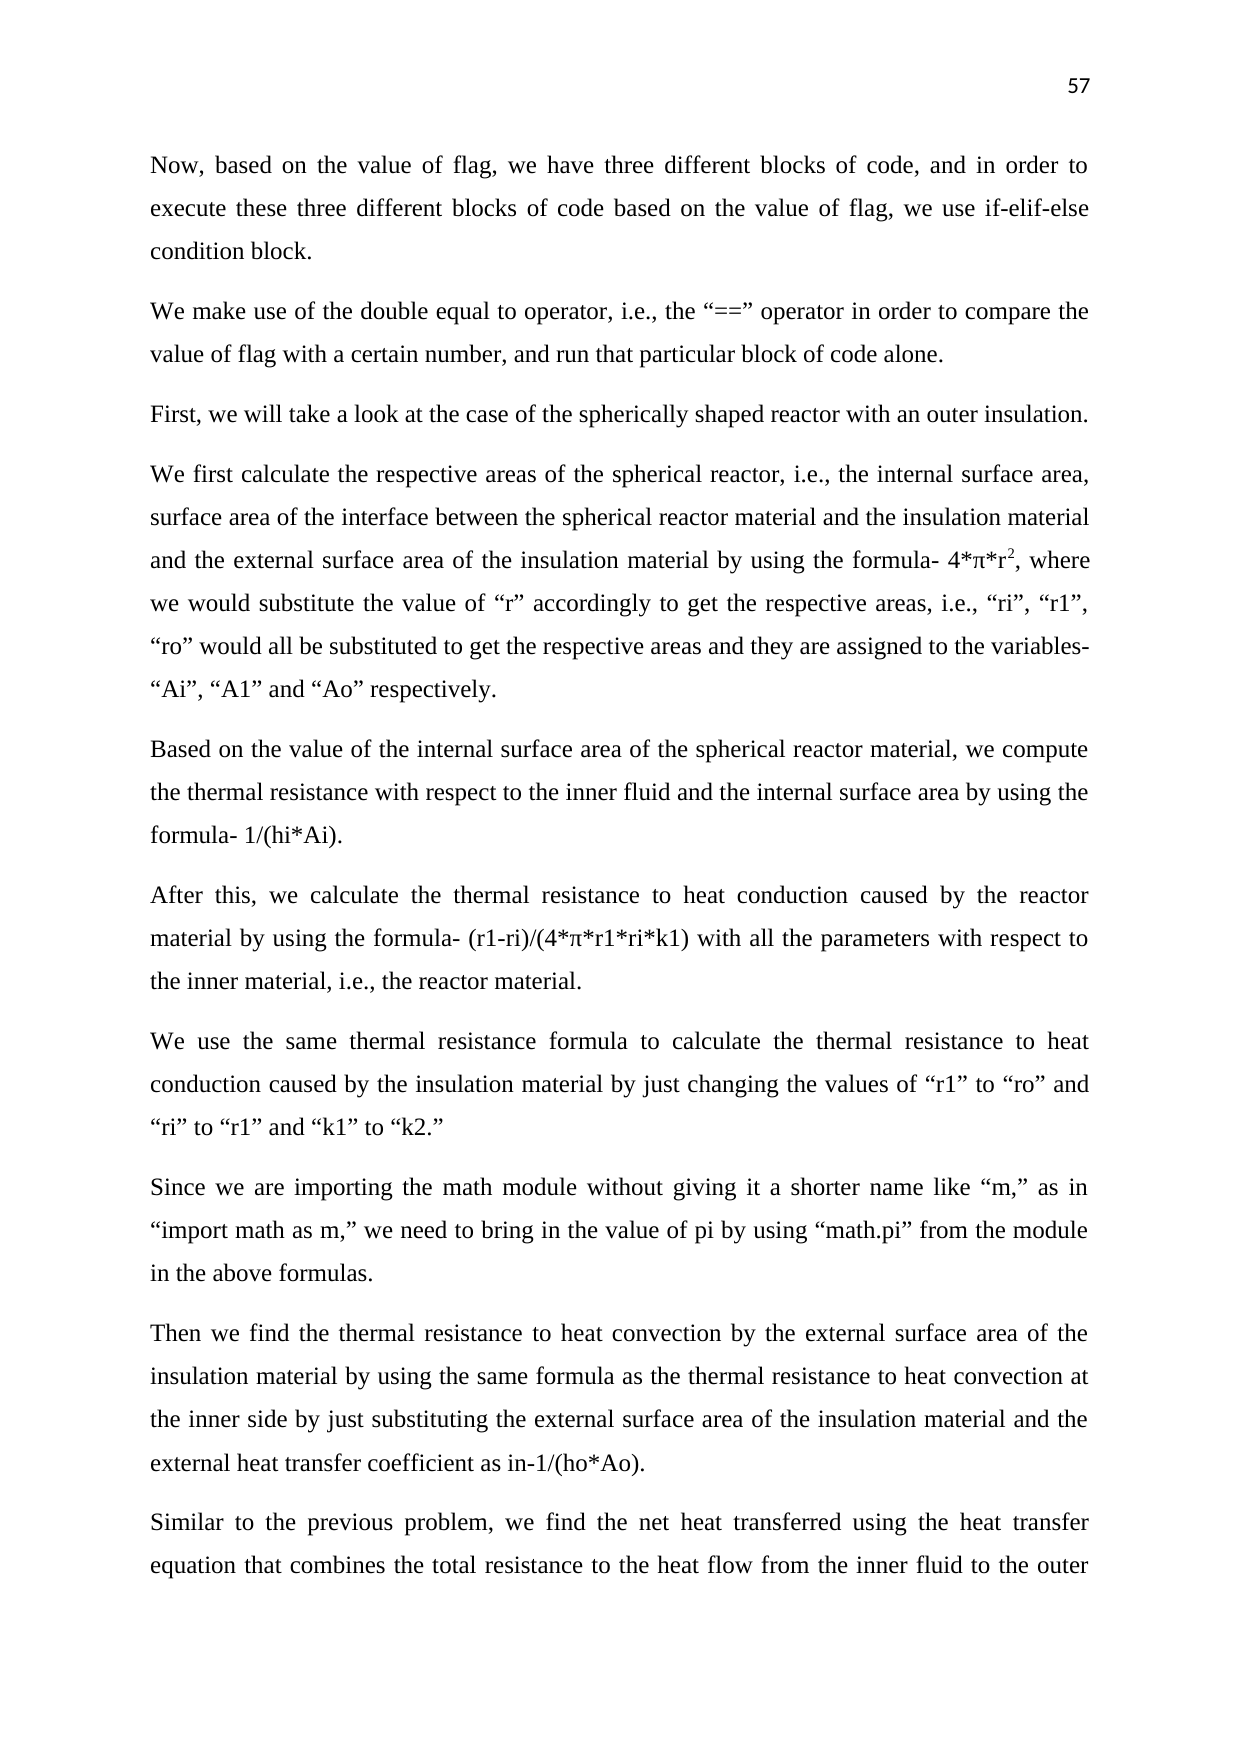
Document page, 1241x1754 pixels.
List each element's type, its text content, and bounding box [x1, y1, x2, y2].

text Now, based on the value of flag, we have three different blocks of code, and in order to execute these three different blocks of code based on the value of flag, we use if-elif-else condition block. [150, 150, 1090, 265]
text Since we are importing the math module without giving it a shorter name like “m,” as in “import math as m,” we need to bring in the value of pi by using “math.pi” from the module in the above formulas. [150, 1172, 1090, 1287]
text After this, we calculate the thermal resistance to heat conduction caused by the reactor material by using the formula- (r1-ri)/(4*π*r1*ri*k1) with all the parameters with respect to the inner material, i.e., the reactor material. [150, 880, 1090, 995]
text Then we find the thermal resistance to heat convection by the external surface area of the insulation material by using the same formula as the thermal resistance to heat convection at the inner side by just substituting the external surface area of the insulation material and the external heat transfer coefficient as in-1/(ho*Ao). [150, 1318, 1090, 1476]
text We first calculate the respective areas of the spherical reactor, i.e., the internal surface area, surface area of the interface between the spherical reactor material and the insulation material and the external surface area of the insulation material by using the formula- 4*π*r2, where we would substitute the value of “r” accordingly to get the respective areas, i.e., “ri”, “r1”, “ro” would all be substituted to get the respective areas and they are assigned to the variables- “Ai”, “A1” and “Ao” respectively. [150, 459, 1090, 703]
text Based on the value of the internal surface area of the spherical reactor material, we compute the thermal resistance with respect to the inner fluid and the internal surface area by using the formula- 1/(hi*Ai). [150, 734, 1090, 849]
text First, we will take a look at the case of the spherically shaped reactor with an outer insulation. [150, 399, 1090, 428]
text We use the same thermal resistance formula to calculate the thermal resistance to heat conduction caused by the insulation material by just changing the values of “r1” to “ro” and “ri” to “r1” and “k1” to “k2.” [150, 1026, 1090, 1141]
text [150, 1507, 1090, 1579]
text We make use of the double equal to operator, i.e., the “==” operator in order to compare the value of flag with a certain number, and run that particular block of code alone. [150, 296, 1090, 368]
